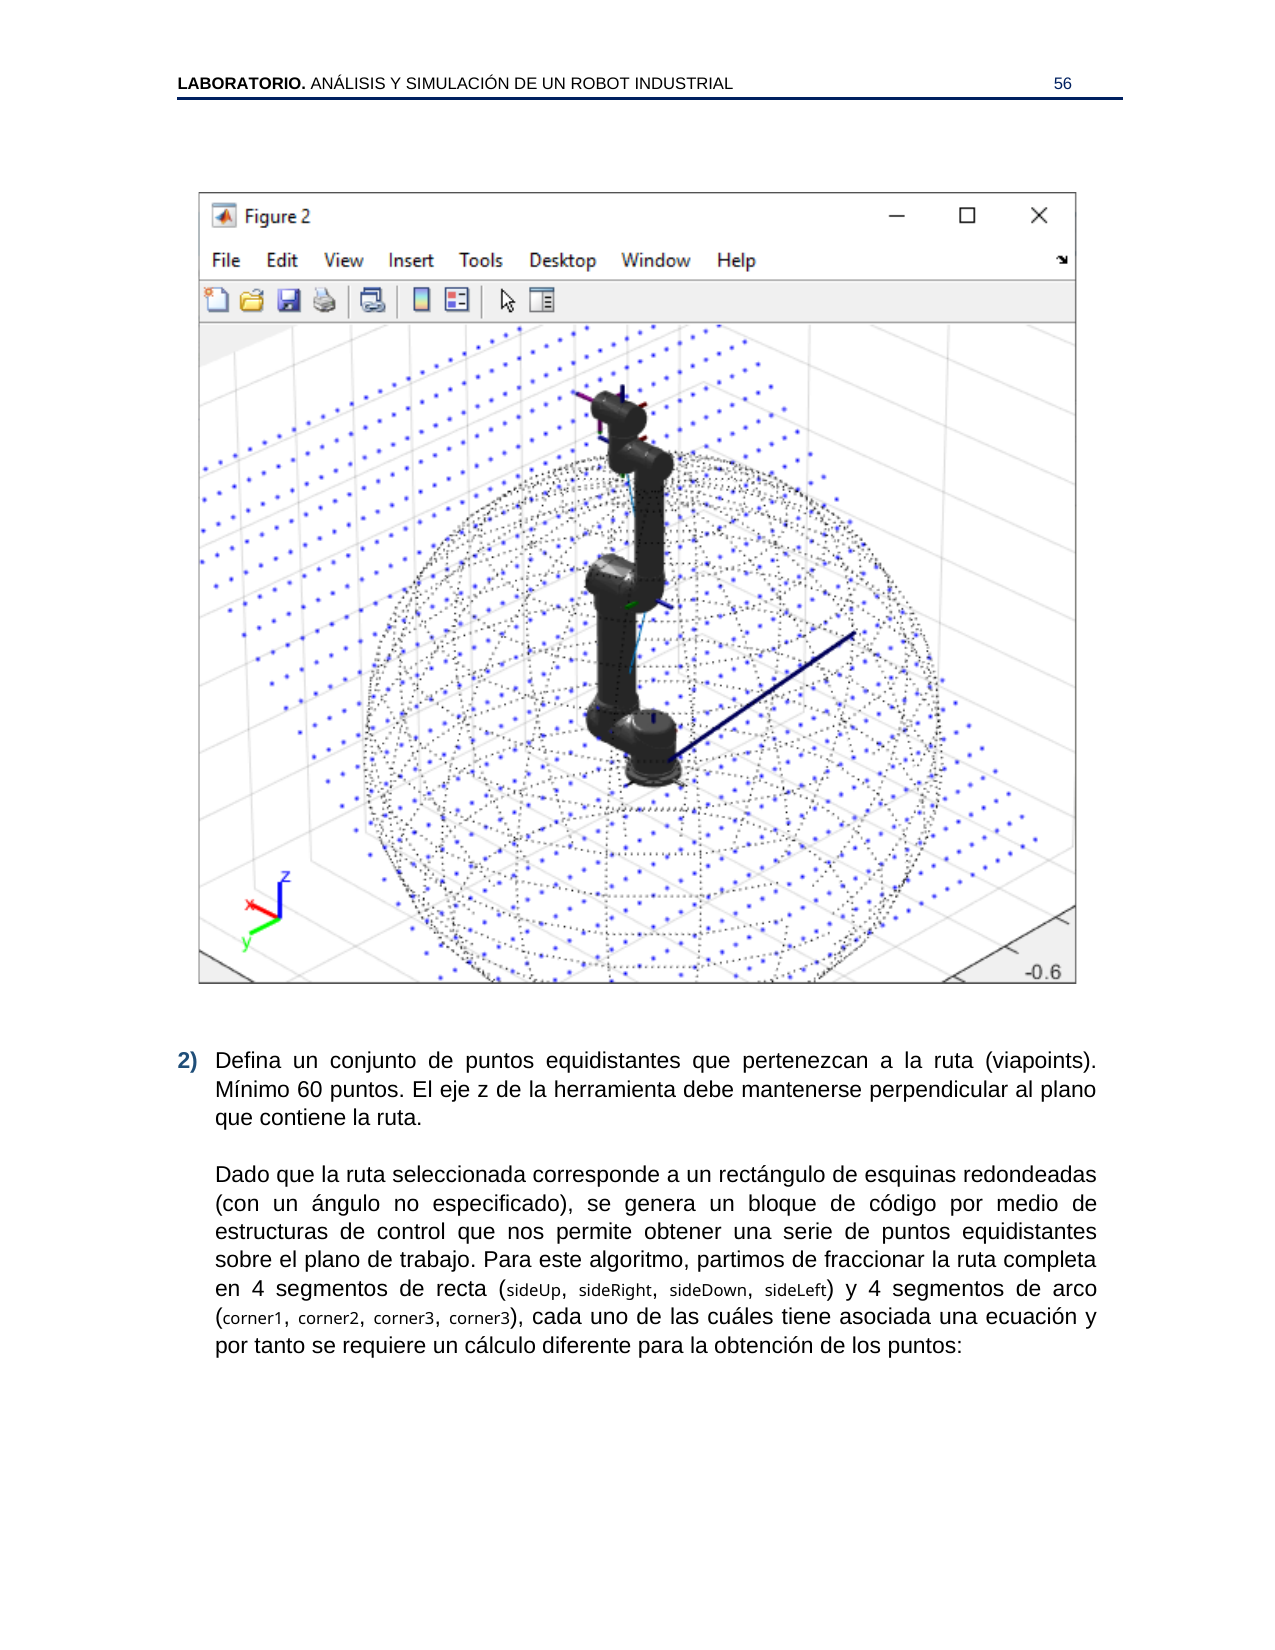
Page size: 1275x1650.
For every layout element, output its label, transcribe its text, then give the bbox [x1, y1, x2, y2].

list Defina un conjunto de puntos equidistantes que pertenezcan a la ruta (viapoints). Mínimo 60 puntos. El eje z de la herramienta debe mantenerse perpendicular al plano que contiene la ruta. [177, 1047, 1098, 1131]
list Dado que la ruta seleccionada corresponde a un rectángulo de esquinas redondeadas (con un ángulo no especificado), se genera un bloque de código por medio de estructuras de control que nos permite obtener una serie de puntos equidistantes sobre el plano de trabajo. Para este algoritmo, partimos de fraccionar la ruta completa en 4 segmentos de recta (sideUp, sideRight, sideDown, sideLeft) y 4 segmentos de arco (corner1, corner2, corner3, corner3), cada uno de las cuáles tiene asociada una ecuación y por tanto se requiere un cálculo diferente para la obtención de los puntos: [215, 1161, 1098, 1358]
picture [198, 192, 1077, 984]
